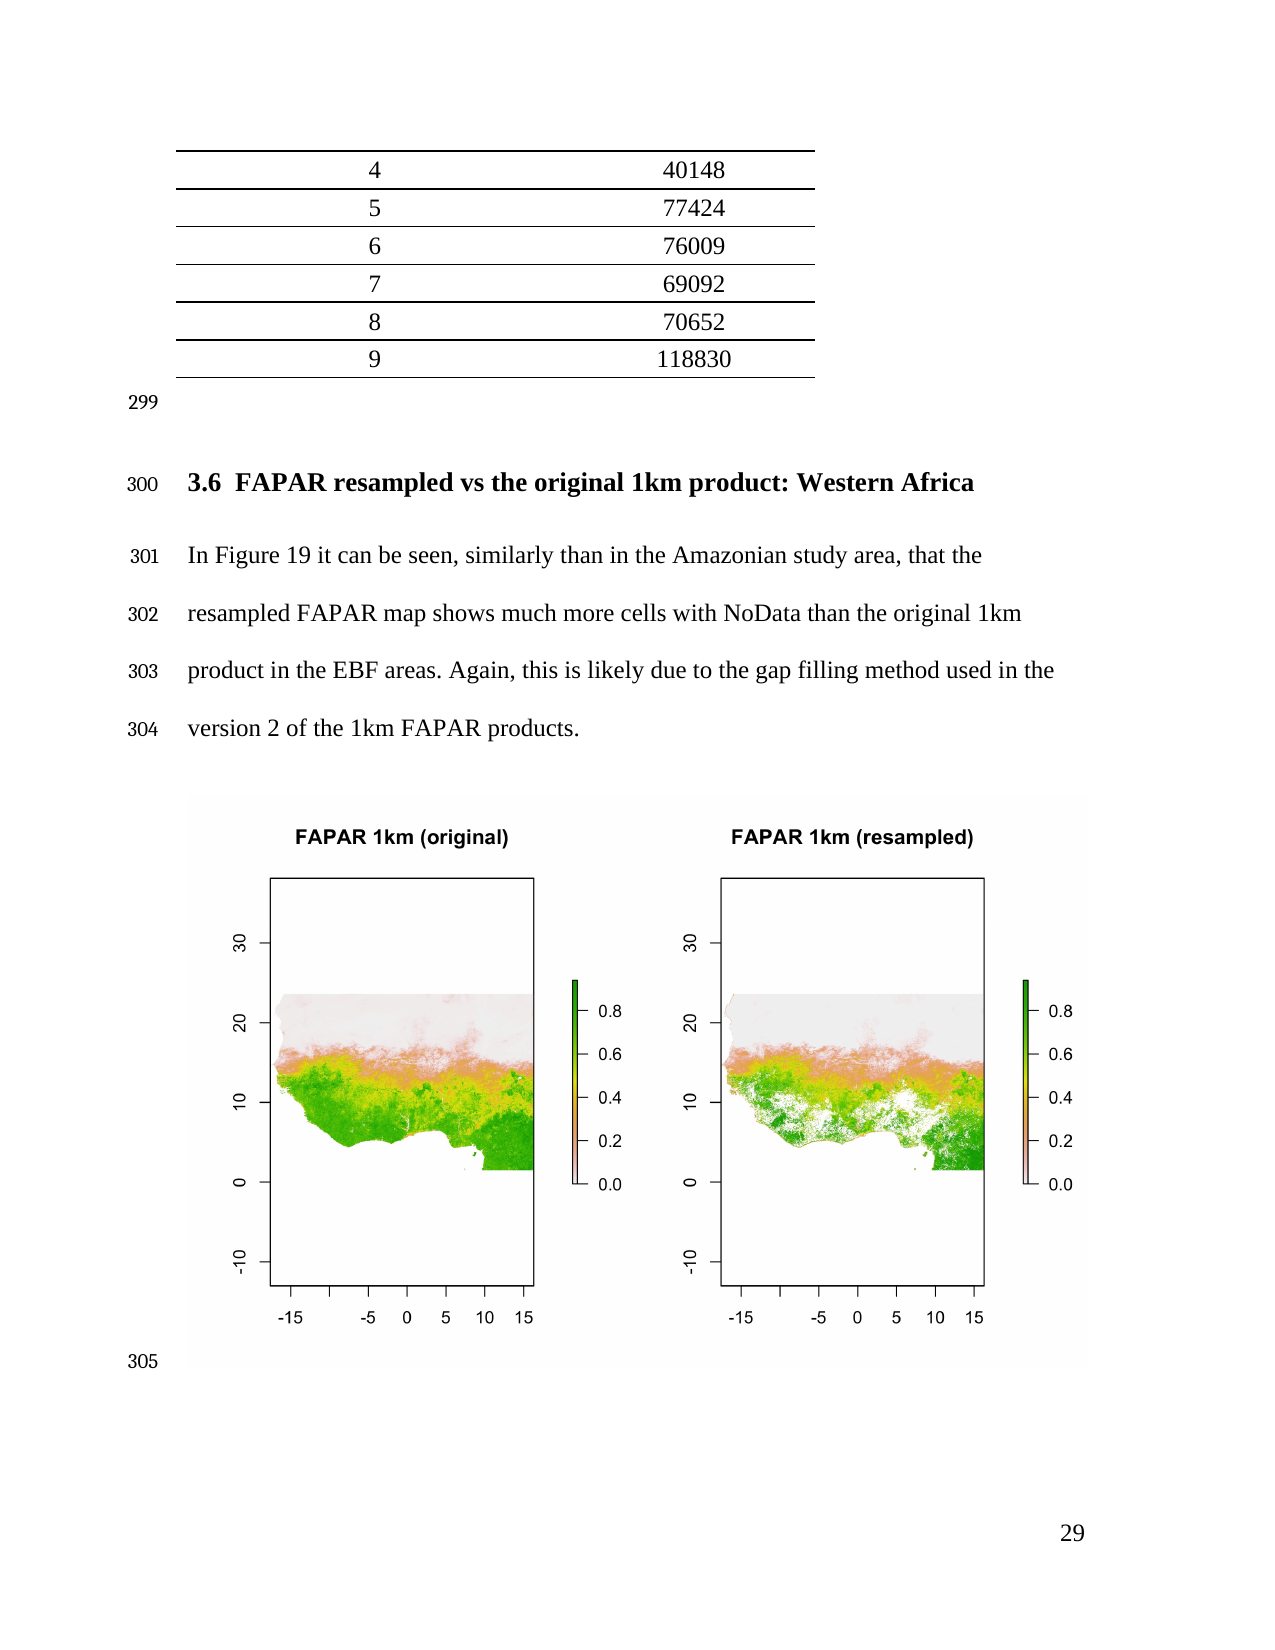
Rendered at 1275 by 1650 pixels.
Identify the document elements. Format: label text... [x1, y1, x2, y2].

table_cell 9 [176, 341, 573, 377]
table_cell 70652 [573, 303, 815, 339]
table_cell 76009 [573, 227, 815, 263]
picture [187, 795, 1088, 1369]
subtitle FAPAR resampled vs the original 1km product: Western Africa [187, 466, 1087, 497]
table_cell 6 [176, 227, 573, 263]
table_cell 7 [176, 265, 573, 301]
table_cell 5 [176, 190, 573, 226]
table_cell 69092 [573, 265, 815, 301]
table_cell 77424 [573, 190, 815, 226]
table_cell 40148 [573, 152, 815, 188]
text In Figure 19 it can be seen, similarly than in the Amazonian study area, that the resampled FAPAR map shows much more cells with NoData than the original 1km product in the EBF areas. Again, this is likely due to the gap filling method used in the version 2 of the 1km FAPAR products. [187, 541, 1087, 742]
table_cell 4 [176, 152, 573, 188]
table_cell 118830 [573, 341, 815, 377]
table_cell 8 [176, 303, 573, 339]
